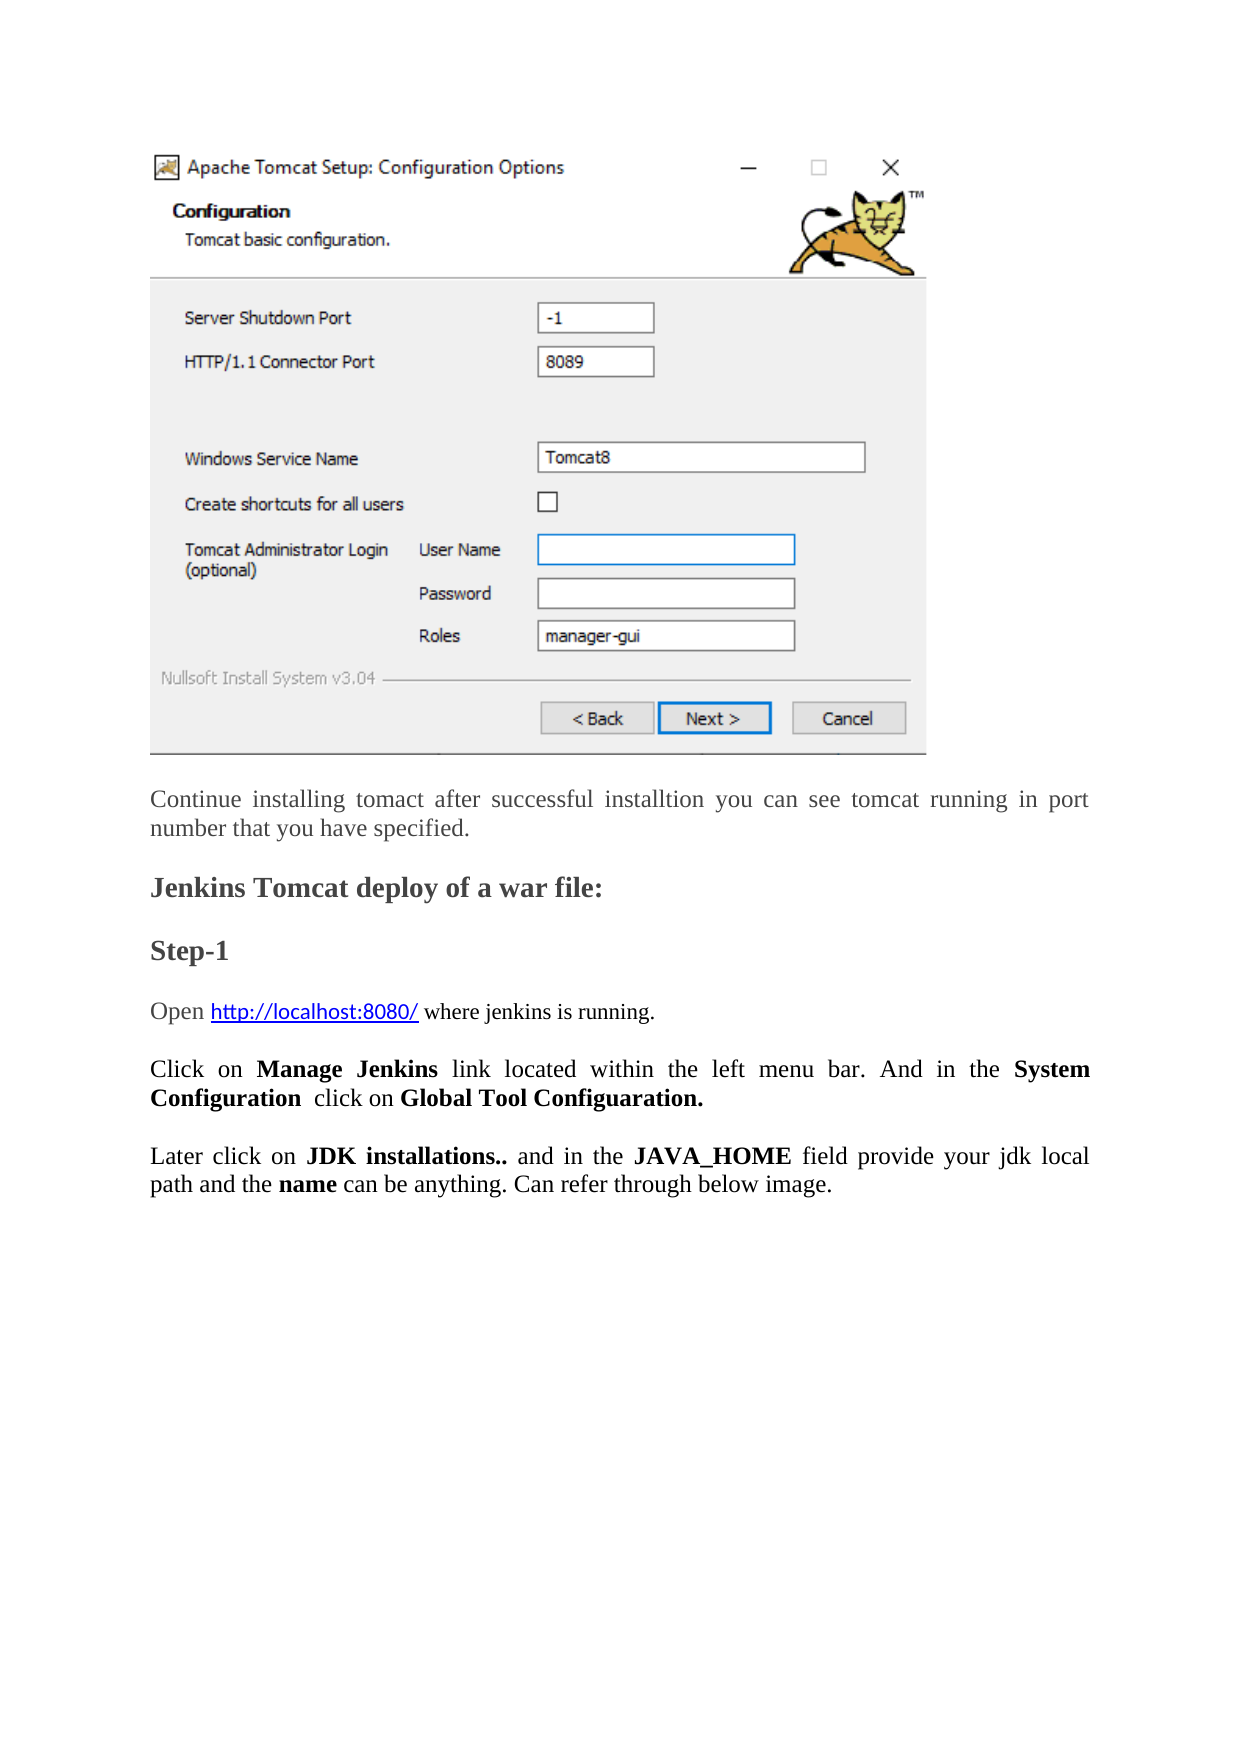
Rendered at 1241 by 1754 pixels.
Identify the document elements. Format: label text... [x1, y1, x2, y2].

text Click on Manage Jenkins link located within the left menu bar. And in the System Configuration click on Global Tool Configuaration. [150, 1054, 1090, 1112]
text Open http://localhost:8080/ where jenkins is running. [150, 996, 1090, 1025]
picture [150, 150, 927, 755]
text Jenkins Tomcat deploy of a war file: [150, 871, 1090, 904]
text Step-1 [150, 933, 1090, 967]
text Continue installing tomact after successful installtion you can see tomcat running in port number that you have specified. [150, 784, 1090, 841]
text Later click on JDK installations.. and in the JAVA_HOME field provide your jdk local path and the name can be anything. Can refer through below image. [150, 1141, 1090, 1198]
